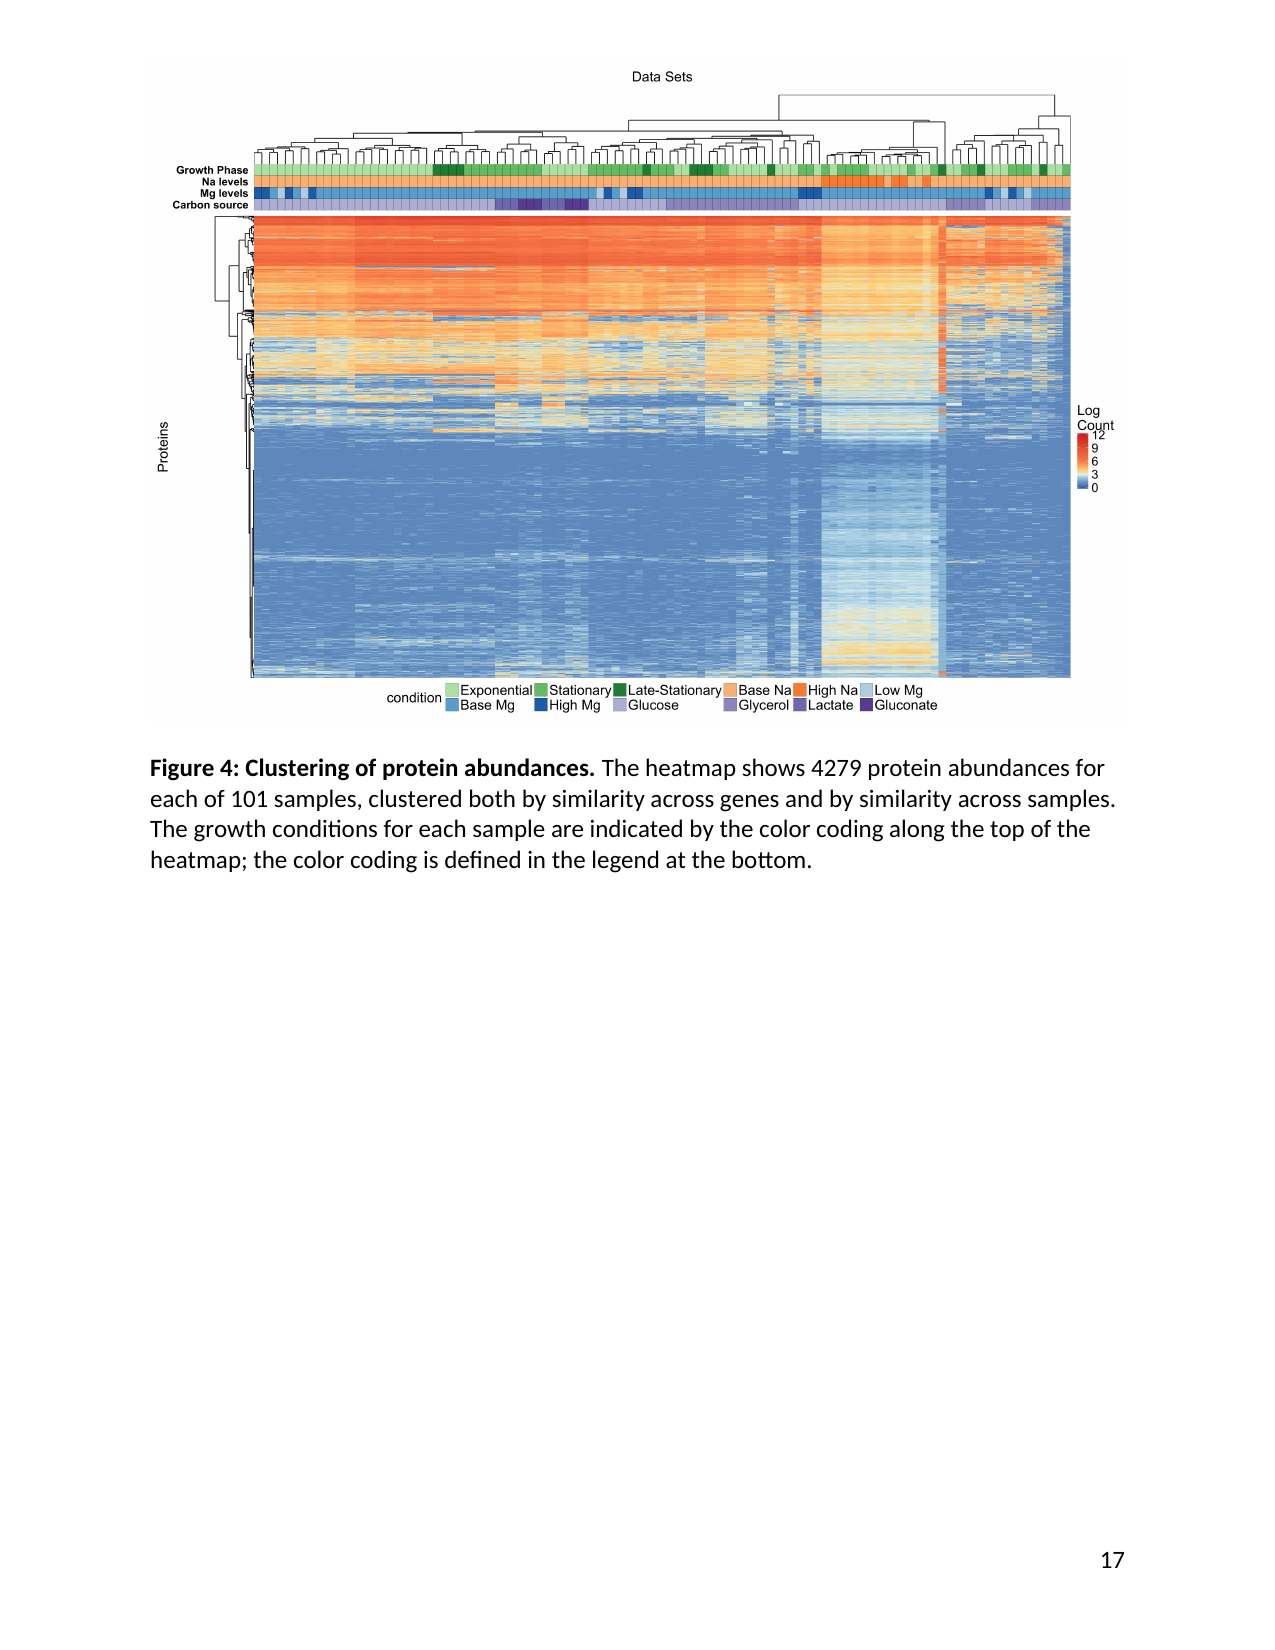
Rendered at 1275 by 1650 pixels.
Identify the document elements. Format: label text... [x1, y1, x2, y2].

text Figure 4: Clustering of protein abundances. The heatmap shows 4279 protein abundances for each of 101 samples, clustered both by similarity across genes and by similarity across samples. The growth conditions for each sample are indicated by the color coding along the top of the heatmap; the color coding is defined in the legend at the bottom. [150, 722, 1125, 874]
picture [150, 57, 1125, 722]
